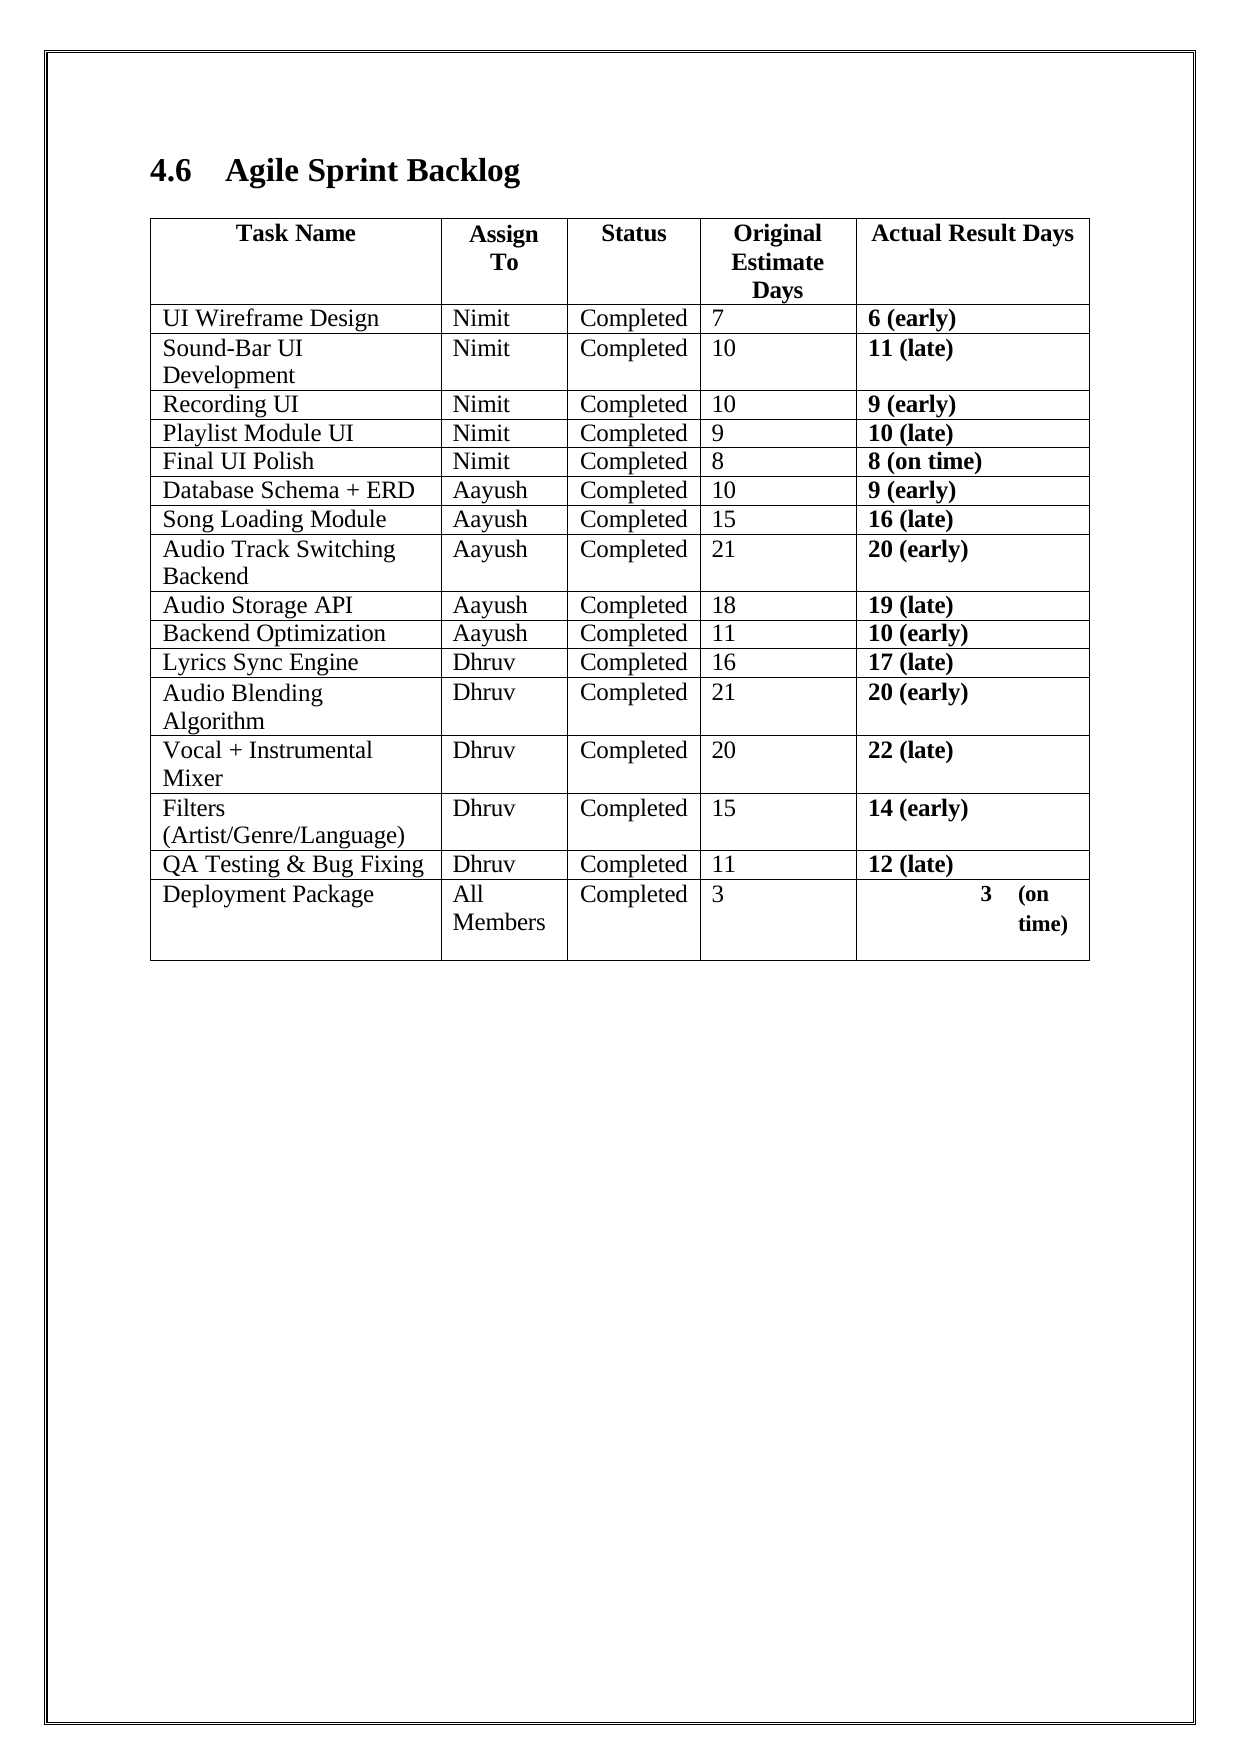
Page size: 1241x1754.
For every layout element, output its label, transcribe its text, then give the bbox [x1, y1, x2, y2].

table_cell 12 (late) [857, 851, 1089, 879]
table_cell Completed [568, 420, 700, 447]
table_cell 10 [701, 334, 856, 390]
table_cell Deployment Package [151, 880, 441, 960]
table_header Assign To [442, 219, 567, 304]
table_cell Lyrics Sync Engine [151, 649, 441, 677]
table_cell Completed [568, 794, 700, 850]
table_cell 8 [701, 448, 856, 476]
table_cell Completed [568, 448, 700, 476]
table_cell Nimit [442, 305, 567, 333]
table_cell Completed [568, 649, 700, 677]
table_cell Completed [568, 535, 700, 591]
table_cell 10 (late) [857, 420, 1089, 447]
table_cell Completed [568, 391, 700, 419]
table_cell 16 (late) [857, 506, 1089, 533]
table_cell 11 (late) [857, 334, 1089, 390]
table_cell Completed [568, 334, 700, 390]
table_cell Final UI Polish [151, 448, 441, 476]
table_cell Completed [568, 305, 700, 333]
table_cell Completed [568, 678, 700, 735]
table_cell Completed [568, 477, 700, 505]
table_cell Dhruv [442, 851, 567, 879]
table_cell Recording UI [151, 391, 441, 419]
table_cell Sound-Bar UI Development [151, 334, 441, 390]
table_cell Completed [568, 506, 700, 533]
table_cell 20 (early) [857, 678, 1089, 735]
table_cell Aayush [442, 621, 567, 648]
table_cell Aayush [442, 535, 567, 591]
table_cell Nimit [442, 420, 567, 447]
table_cell Backend Optimization [151, 621, 441, 648]
list Agile Sprint Backlog [150, 150, 1193, 189]
table_cell Audio Blending Algorithm [151, 678, 441, 735]
table_cell 8 (on time) [857, 448, 1089, 476]
table_cell Audio Track Switching Backend [151, 535, 441, 591]
table_cell 19 (late) [857, 592, 1089, 620]
table_cell 14 (early) [857, 794, 1089, 850]
table_cell Dhruv [442, 678, 567, 735]
table_header Task Name [151, 219, 441, 304]
table_cell Vocal + Instrumental Mixer [151, 736, 441, 793]
table_cell 3 (on time) [857, 880, 1089, 960]
table_cell 9 (early) [857, 477, 1089, 505]
table_cell Nimit [442, 448, 567, 476]
table_cell Completed [568, 736, 700, 793]
table_cell Playlist Module UI [151, 420, 441, 447]
table_cell Dhruv [442, 649, 567, 677]
table_cell 9 [701, 420, 856, 447]
table_cell Audio Storage API [151, 592, 441, 620]
table_cell 10 [701, 477, 856, 505]
table_cell Nimit [442, 391, 567, 419]
table_cell QA Testing & Bug Fixing [151, 851, 441, 879]
table_cell 10 (early) [857, 621, 1089, 648]
table_cell Dhruv [442, 736, 567, 793]
table_cell Completed [568, 880, 700, 960]
table_cell All Members [442, 880, 567, 960]
table_cell Aayush [442, 506, 567, 533]
table_header Original Estimate Days [701, 219, 856, 304]
table_cell Completed [568, 621, 700, 648]
table_cell 9 (early) [857, 391, 1089, 419]
table_cell 17 (late) [857, 649, 1089, 677]
table_cell Dhruv [442, 794, 567, 850]
table_cell 16 [701, 649, 856, 677]
table_cell 11 [701, 621, 856, 648]
table_cell 18 [701, 592, 856, 620]
table_cell Database Schema + ERD [151, 477, 441, 505]
table_cell 15 [701, 794, 856, 850]
table_cell Nimit [442, 334, 567, 390]
table_cell 22 (late) [857, 736, 1089, 793]
table_header Status [568, 219, 700, 304]
table_cell 11 [701, 851, 856, 879]
table_cell Aayush [442, 592, 567, 620]
table_cell UI Wireframe Design [151, 305, 441, 333]
table_cell 10 [701, 391, 856, 419]
table_cell 20 (early) [857, 535, 1089, 591]
table_cell 7 [701, 305, 856, 333]
table_cell 21 [701, 678, 856, 735]
table_cell Completed [568, 851, 700, 879]
table_cell 3 [701, 880, 856, 960]
table_cell Filters (Artist/Genre/Language) [151, 794, 441, 850]
table_cell 6 (early) [857, 305, 1089, 333]
table_cell Aayush [442, 477, 567, 505]
table_header Actual Result Days [857, 219, 1089, 304]
table_cell 21 [701, 535, 856, 591]
table_cell 20 [701, 736, 856, 793]
table_cell Completed [568, 592, 700, 620]
table_cell Song Loading Module [151, 506, 441, 533]
table_cell 15 [701, 506, 856, 533]
